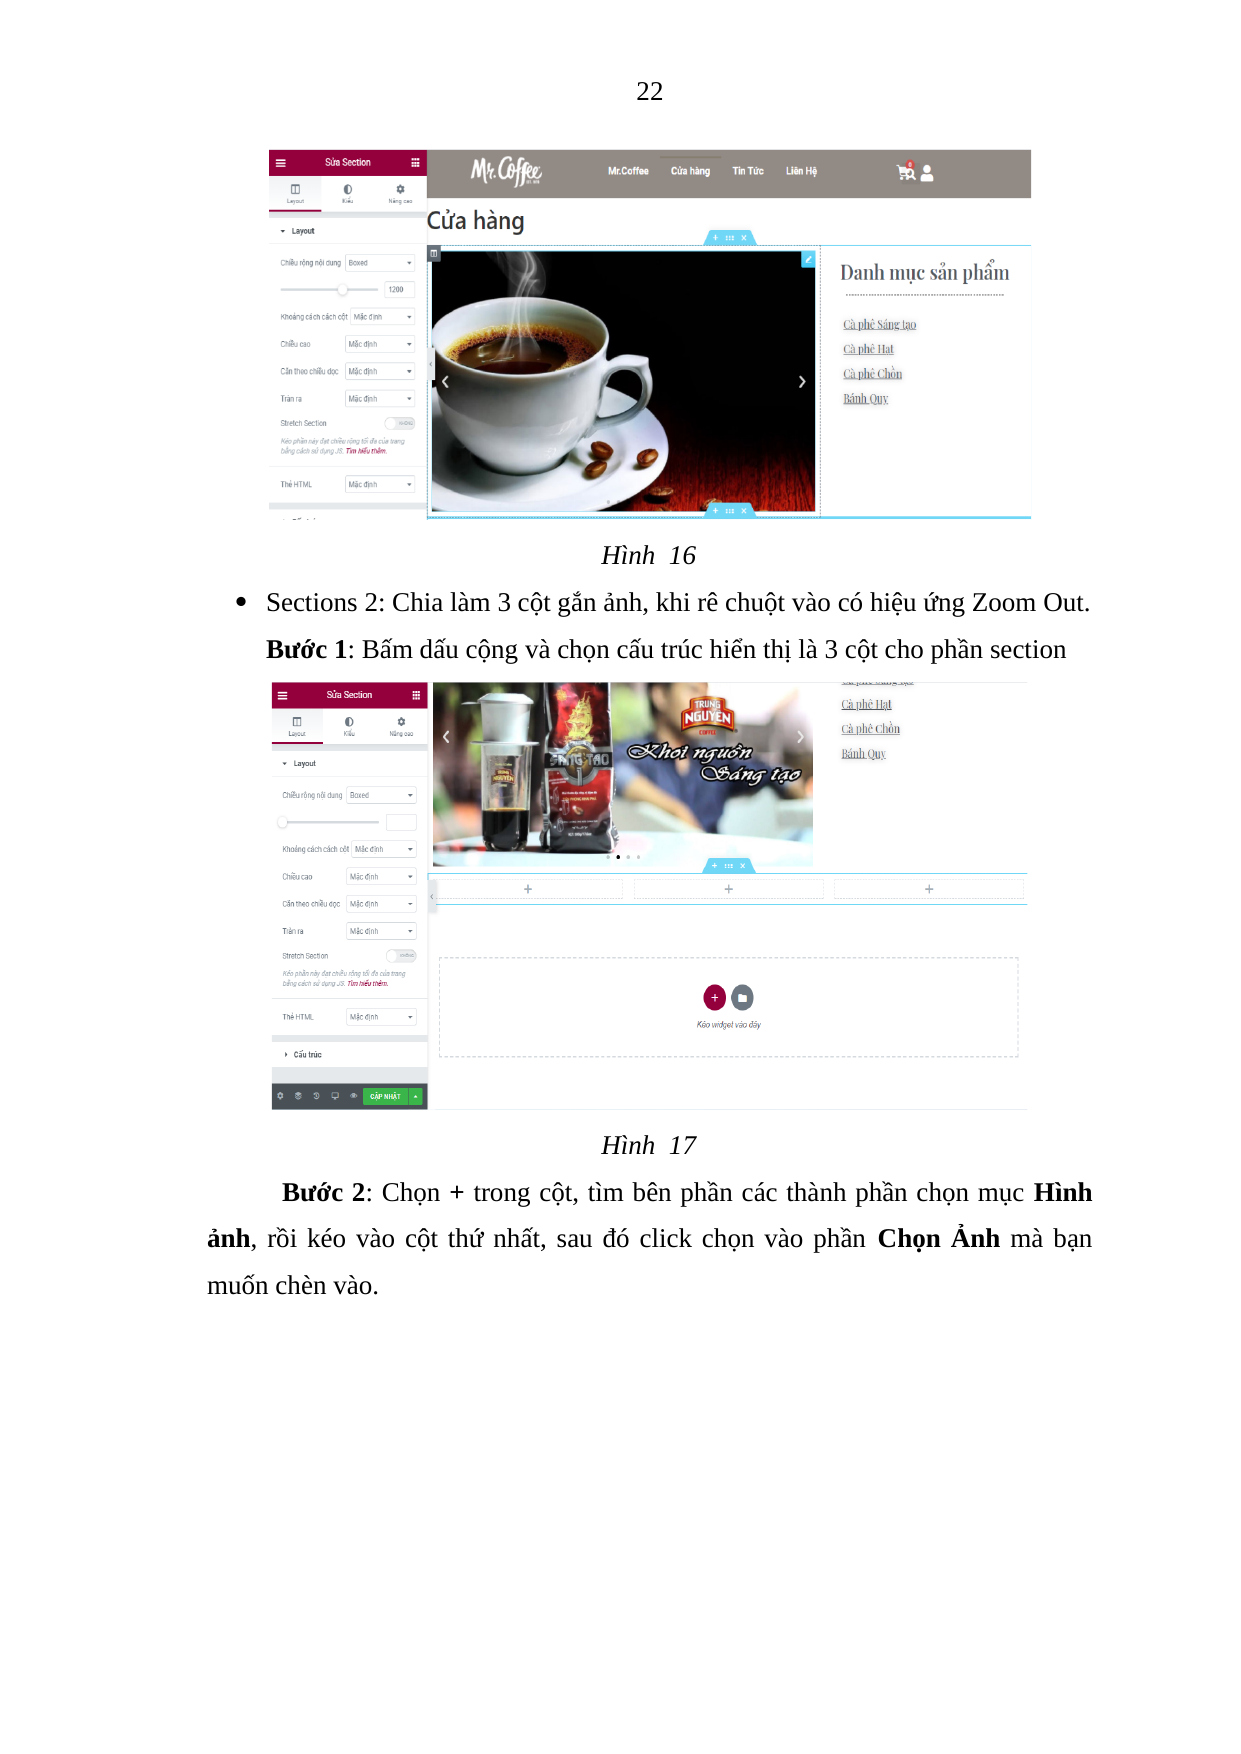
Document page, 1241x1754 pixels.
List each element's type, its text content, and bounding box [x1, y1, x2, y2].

picture [271, 679, 1028, 1110]
picture [269, 147, 1032, 520]
text Bước 1: Bấm dấu cộng và chọn cấu trúc hiển thị là 3 cột cho phần section [266, 633, 1092, 664]
text Bước 2: Chọn + trong cột, tìm bên phần các thành phần chọn mục Hình ảnh, rồi kéo vào cột thứ nhất, sau đó click chọn vào phần Chọn Ảnh mà bạn muốn chèn vào. [207, 1176, 1092, 1300]
list Sections 2: Chia làm 3 cột gắn ảnh, khi rê chuột vào có hiệu ứng Zoom Out. [236, 586, 1092, 617]
